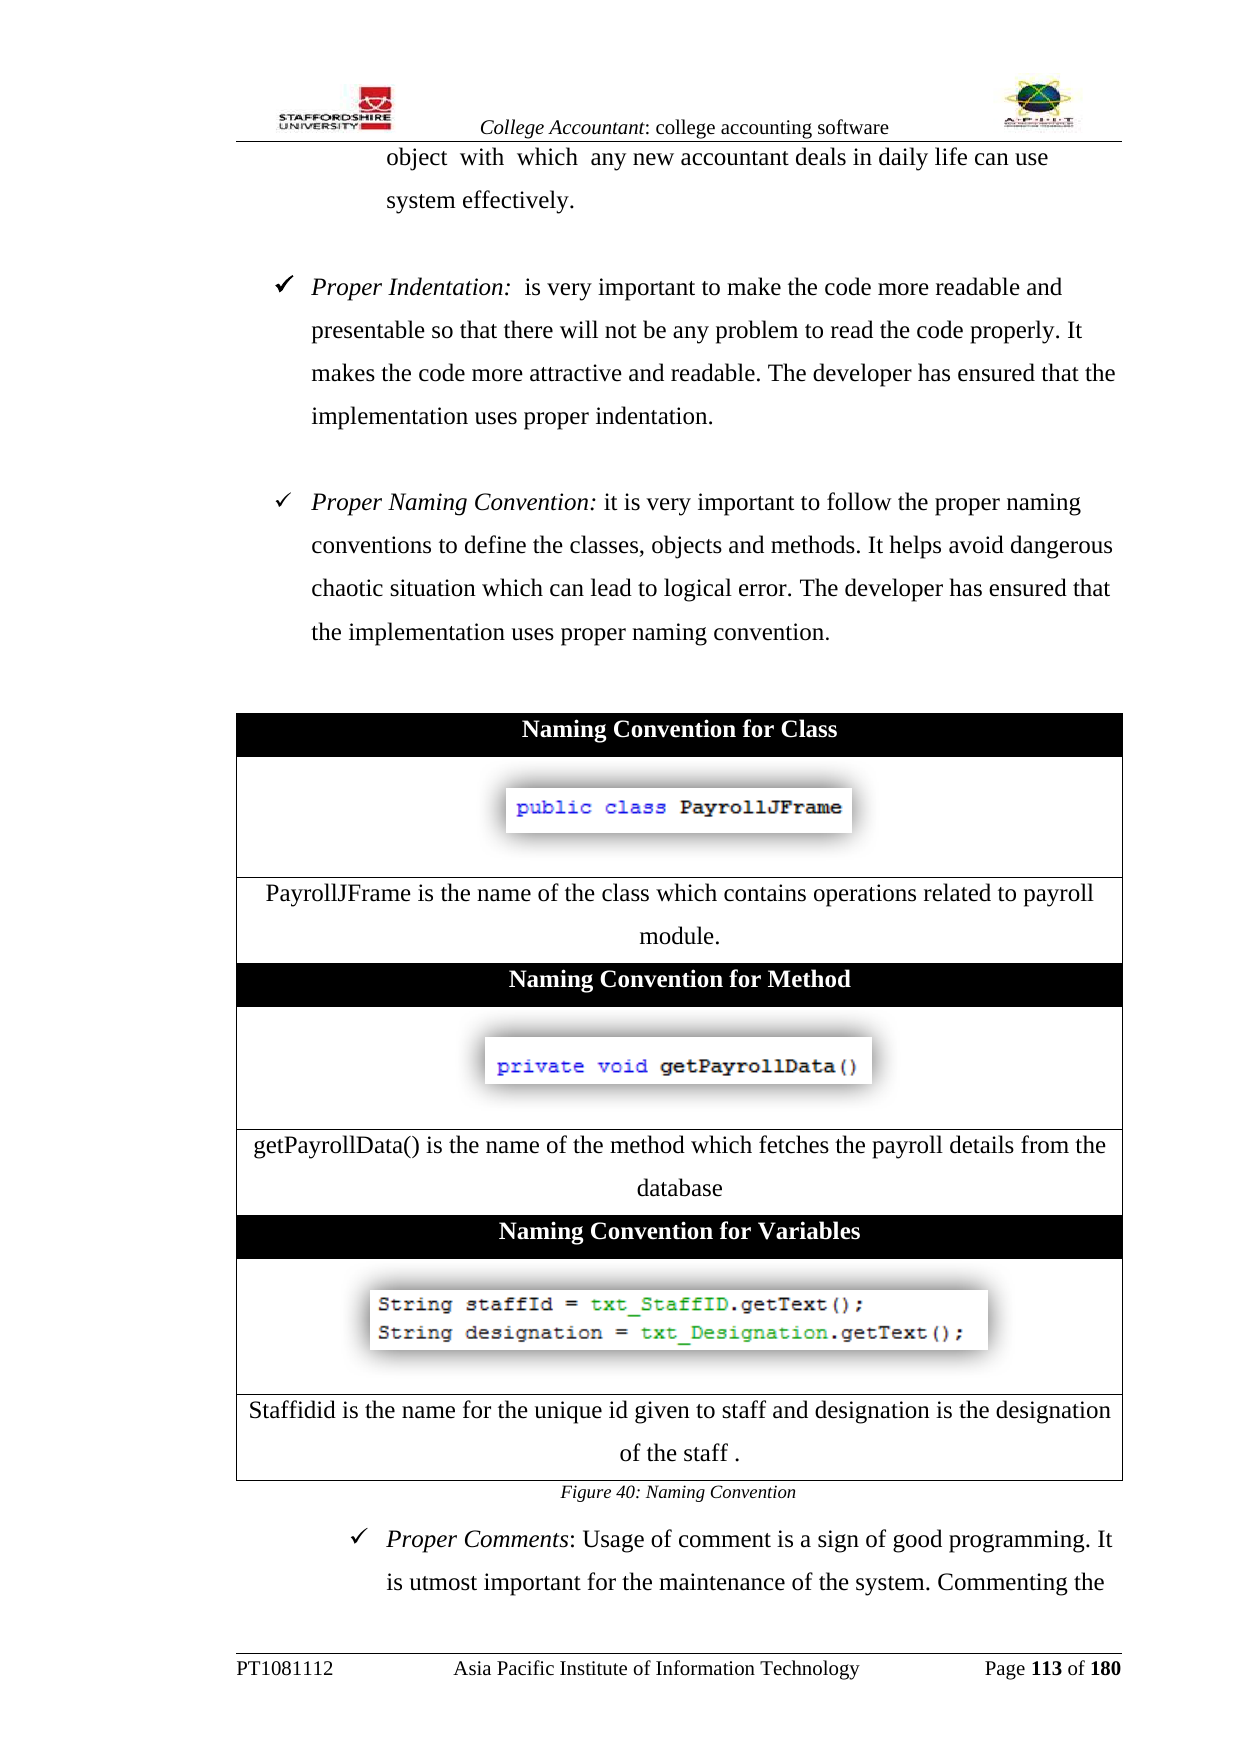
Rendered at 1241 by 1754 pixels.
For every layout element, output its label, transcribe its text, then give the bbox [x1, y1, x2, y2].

text Figure 40: Naming Convention [236, 1481, 1122, 1503]
table_header Naming Convention for Class [237, 714, 1122, 756]
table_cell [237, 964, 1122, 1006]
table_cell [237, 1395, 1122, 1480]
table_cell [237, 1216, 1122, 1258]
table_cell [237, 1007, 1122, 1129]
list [349, 142, 1122, 214]
picture [370, 1290, 988, 1350]
table_cell [237, 757, 1122, 877]
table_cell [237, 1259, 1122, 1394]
table_cell PayrollJFrame is the name of the class which contains operations related to payroll module. [237, 878, 1122, 963]
list Proper Indentation: is very important to make the code more readable and presentable so that there will not be any problem to read the code properly. It makes the code more attractive and readable. The developer has ensured that the implementation uses proper indentation. [274, 272, 1122, 430]
list Proper Naming Convention: it is very important to follow the proper naming conventions to define the classes, objects and methods. It helps avoid dangerous chaotic situation which can lead to logical error. The developer has ensured that the implementation uses proper naming convention. [274, 487, 1122, 646]
picture [485, 1037, 872, 1084]
picture [275, 84, 397, 135]
picture [993, 73, 1083, 135]
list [349, 1524, 1122, 1596]
picture [506, 788, 852, 833]
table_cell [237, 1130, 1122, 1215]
